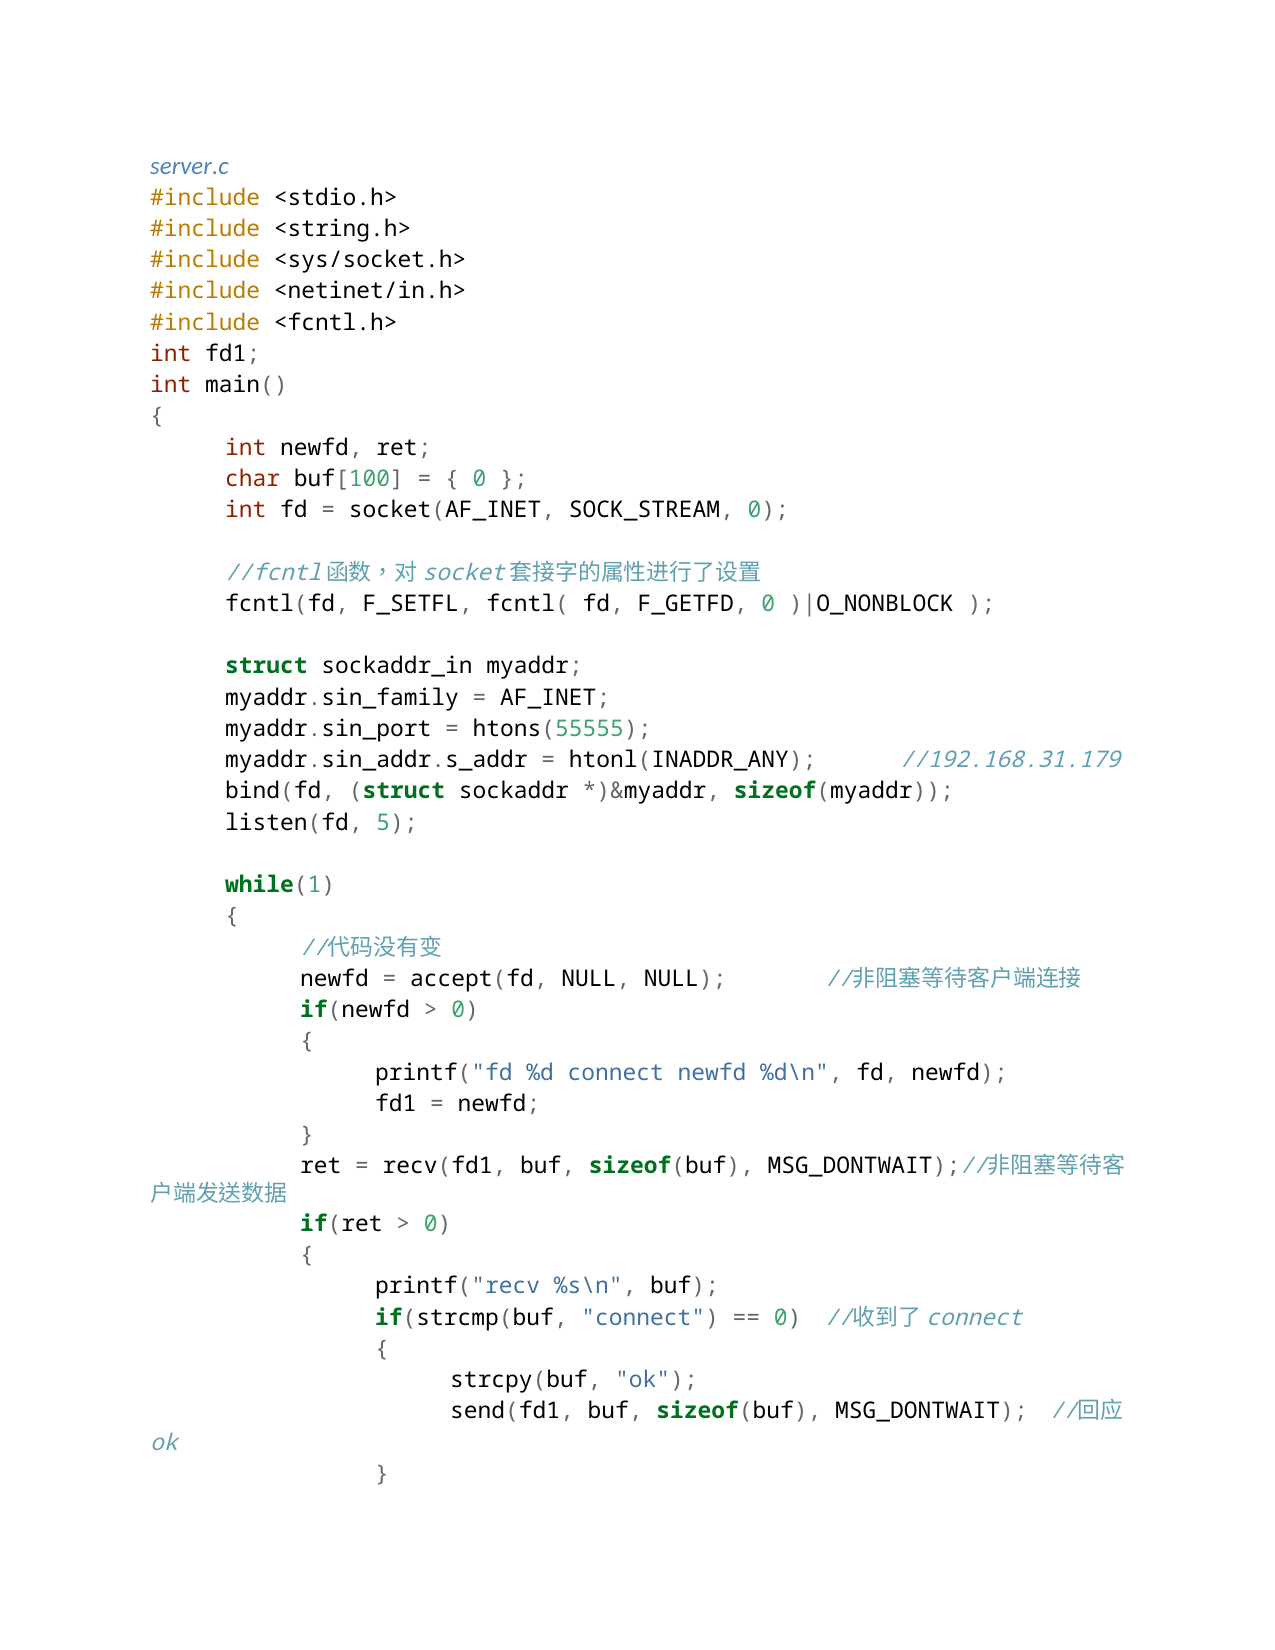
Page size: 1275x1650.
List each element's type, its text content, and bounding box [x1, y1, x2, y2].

subtitle server.c [150, 150, 1125, 181]
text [150, 181, 1125, 1488]
